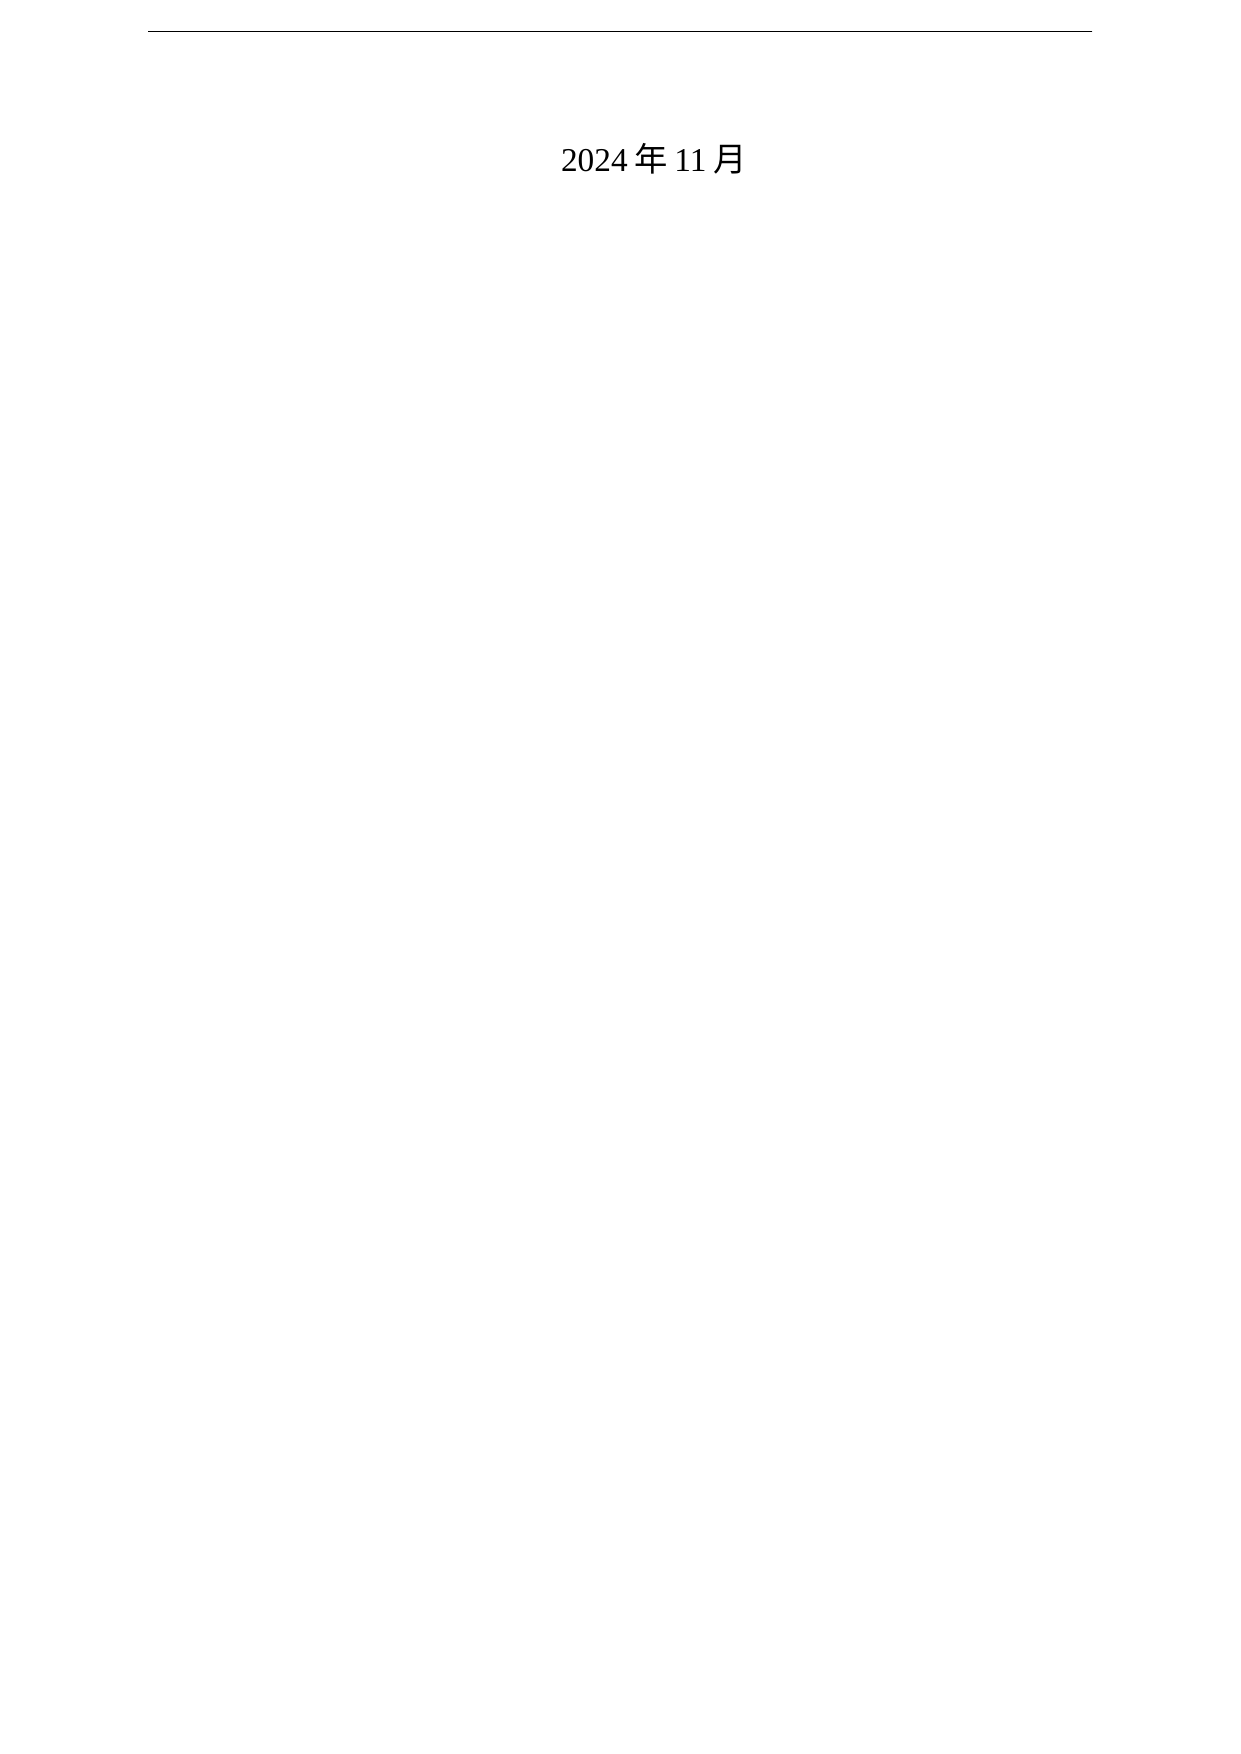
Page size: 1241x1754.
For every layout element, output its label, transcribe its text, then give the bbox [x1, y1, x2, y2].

text 2024年11月 [148, 130, 1092, 182]
